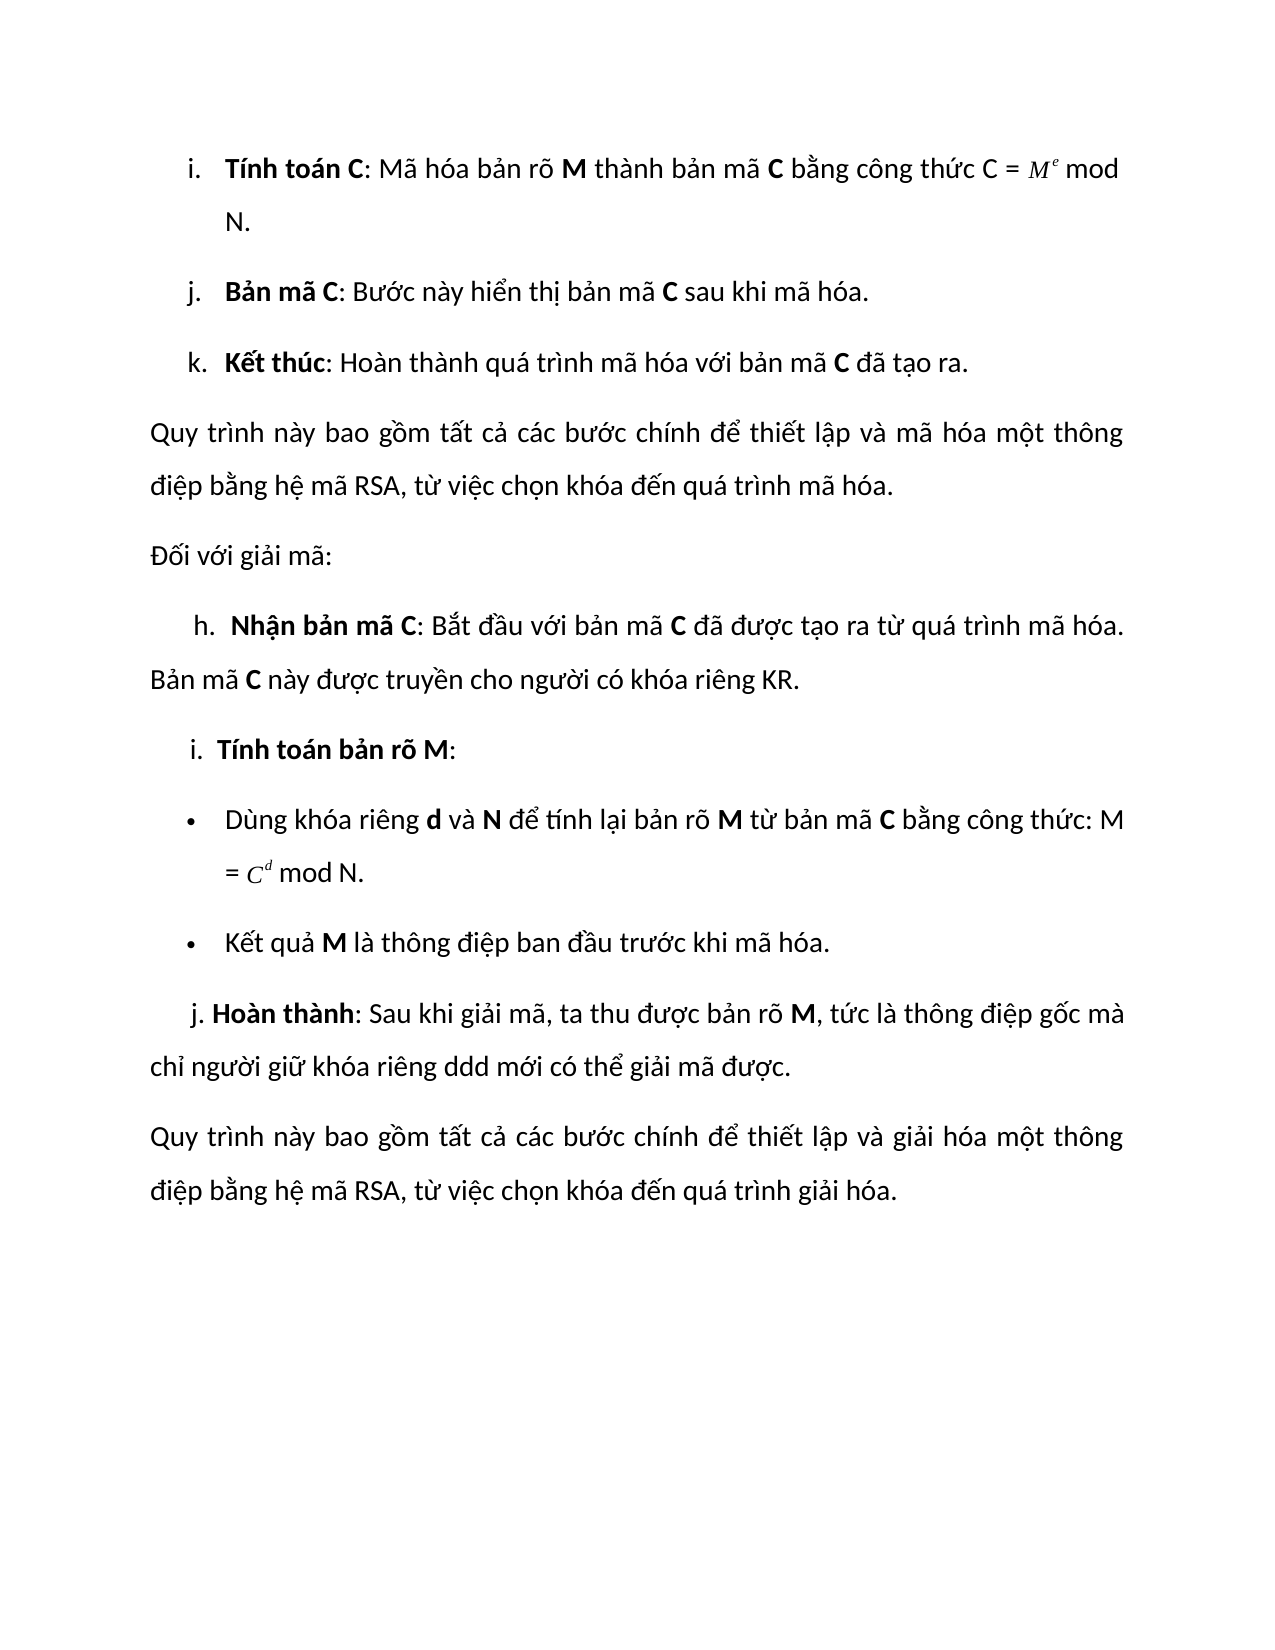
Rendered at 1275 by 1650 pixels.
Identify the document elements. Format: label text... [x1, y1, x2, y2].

text Đối với giải mã: [150, 537, 1125, 573]
text i. Tính toán bản rõ M: [150, 731, 1125, 767]
text Quy trình này bao gồm tất cả các bước chính để thiết lập và mã hóa một thông điệp bằng hệ mã RSA, từ việc chọn khóa đến quá trình mã hóa. [150, 414, 1125, 503]
text j. Hoàn thành: Sau khi giải mã, ta thu được bản rõ M, tức là thông điệp gốc mà chỉ người giữ khóa riêng ddd mới có thể giải mã được. [150, 995, 1125, 1084]
text Quy trình này bao gồm tất cả các bước chính để thiết lập và giải hóa một thông điệp bằng hệ mã RSA, từ việc chọn khóa đến quá trình giải hóa. [150, 1118, 1125, 1207]
list Bản mã C: Bước này hiển thị bản mã C sau khi mã hóa. [187, 273, 1125, 309]
list Kết quả M là thông điệp ban đầu trước khi mã hóa. [187, 924, 1125, 960]
list Tính toán C: Mã hóa bản rõ M thành bản mã C bằng công thức C = mod N. [187, 150, 1125, 239]
text h. Nhận bản mã C: Bắt đầu với bản mã C đã được tạo ra từ quá trình mã hóa. Bản mã C này được truyền cho người có khóa riêng KR. [150, 607, 1125, 696]
list Dùng khóa riêng d và N để tính lại bản rõ M từ bản mã C bằng công thức: M = mod N. [187, 801, 1125, 890]
list Kết thúc: Hoàn thành quá trình mã hóa với bản mã C đã tạo ra. [187, 344, 1125, 379]
